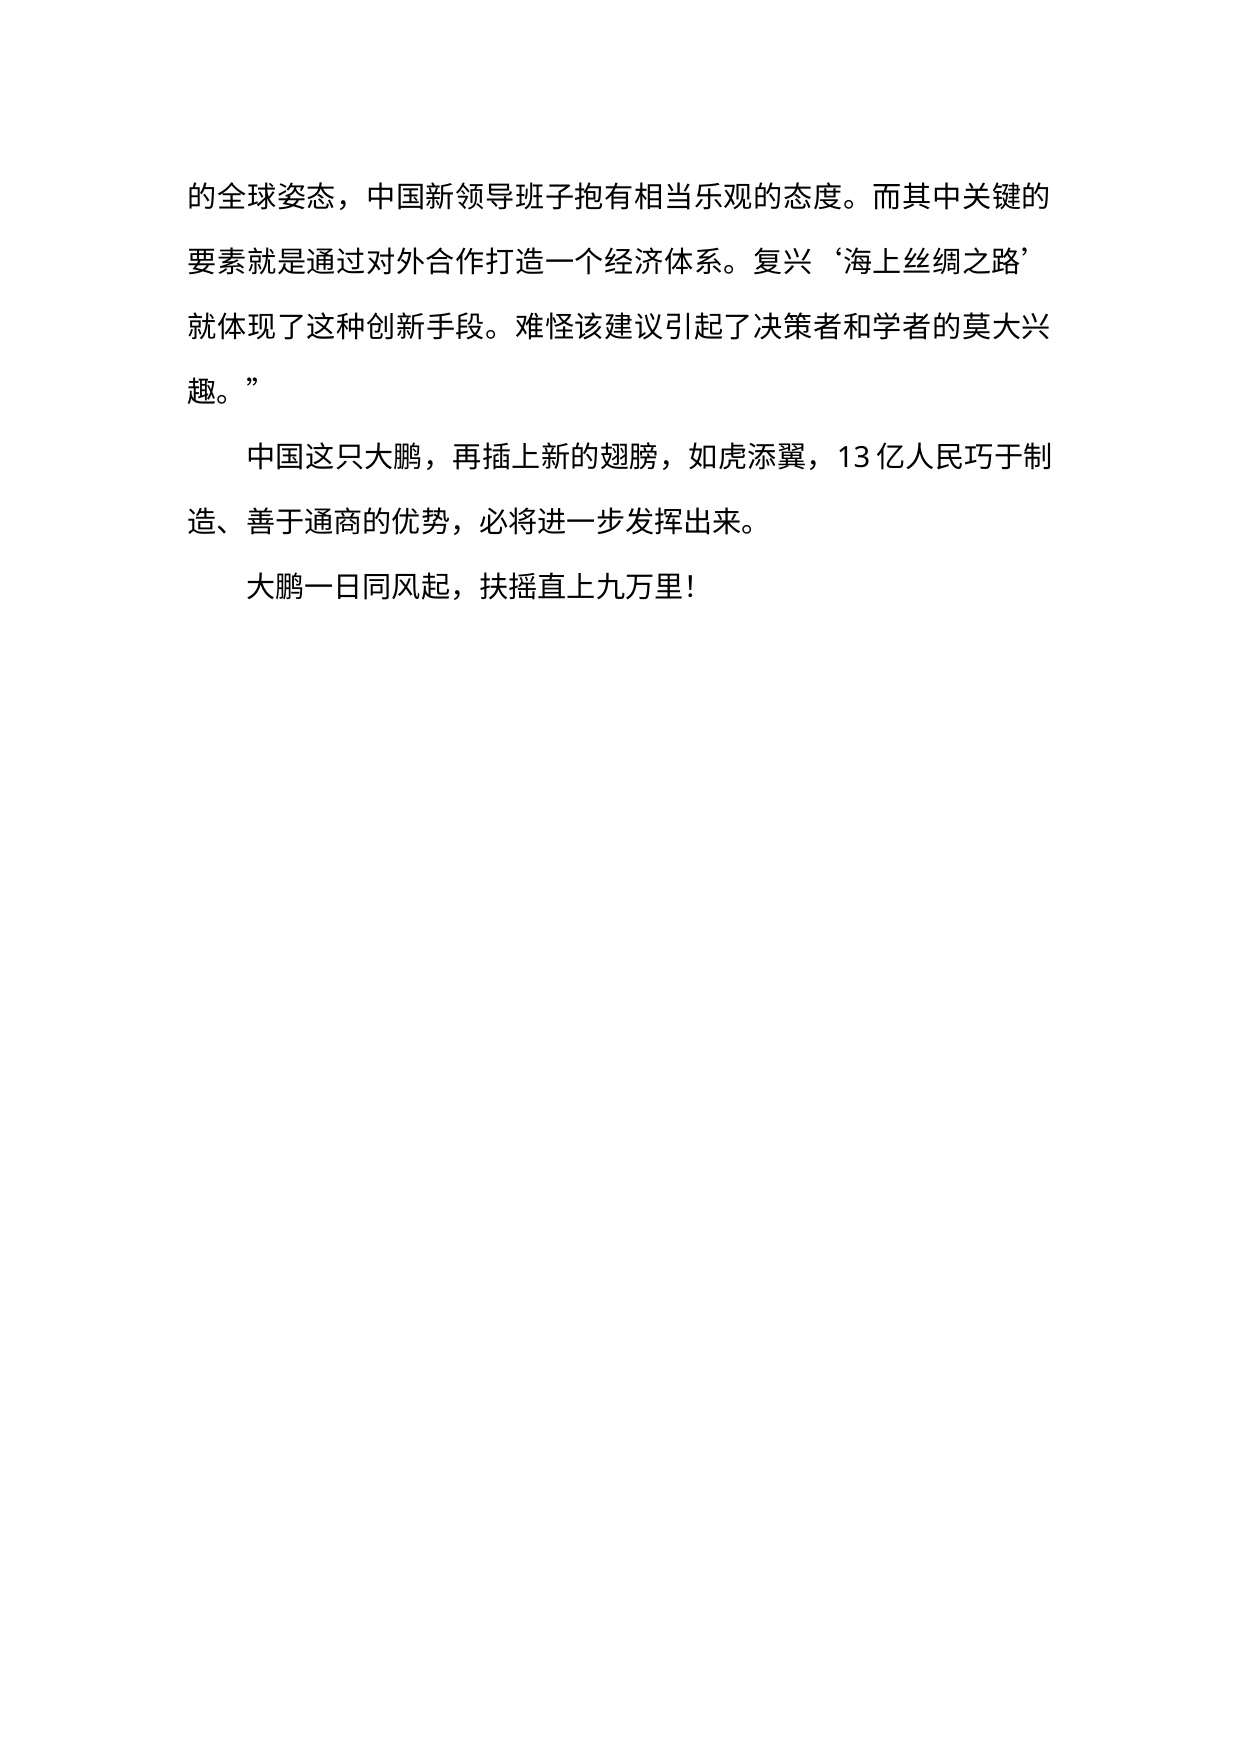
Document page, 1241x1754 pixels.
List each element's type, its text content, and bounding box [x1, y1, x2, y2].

text 大鹏一日同风起，扶摇直上九万里！ [187, 552, 1053, 617]
text 中国这只大鹏，再插上新的翅膀，如虎添翼，13亿人民巧于制造、善于通商的优势，必将进一步发挥出来。 [187, 422, 1053, 552]
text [187, 162, 1053, 422]
